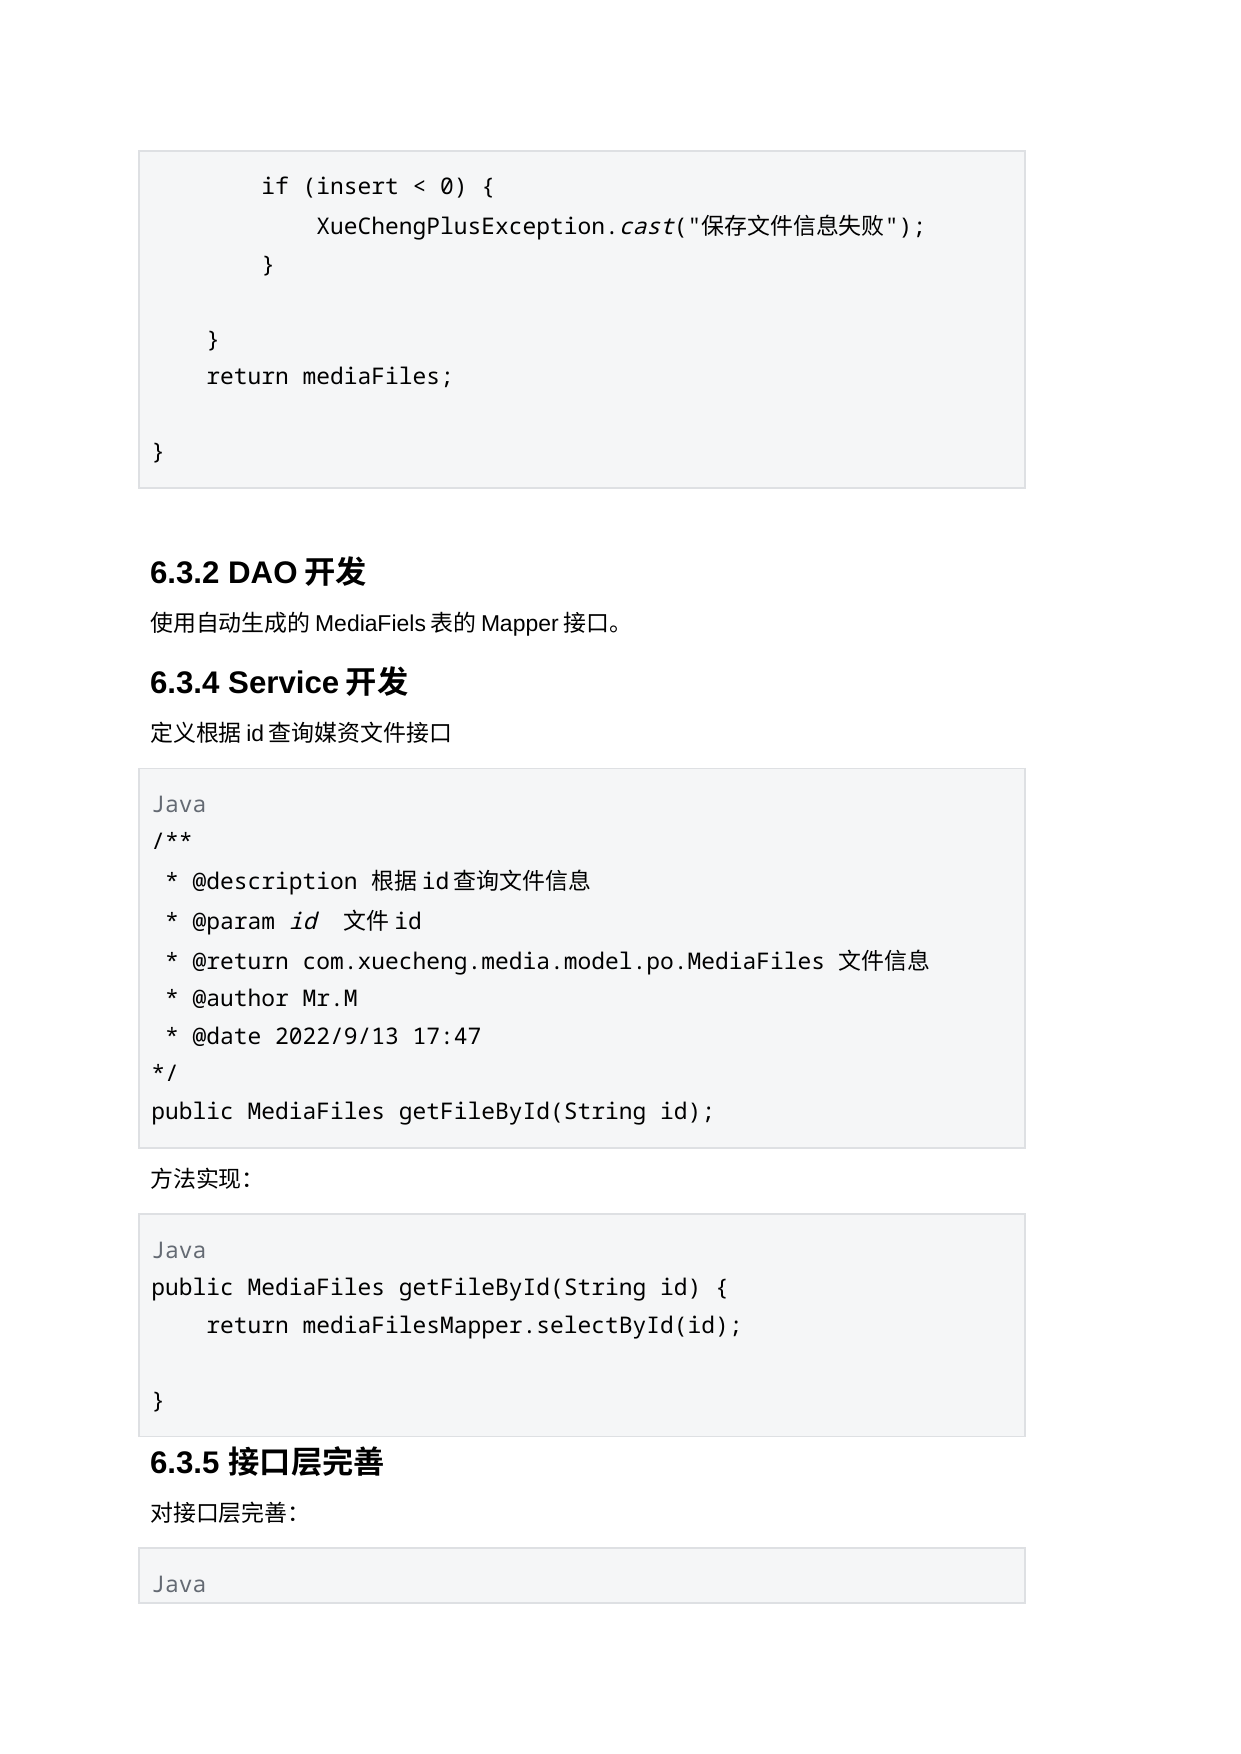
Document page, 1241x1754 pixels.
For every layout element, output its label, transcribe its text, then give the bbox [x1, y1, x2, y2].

text 对接口层完善： [150, 1495, 1090, 1528]
text 定义根据id查询媒资文件接口 [150, 715, 1090, 748]
table_header Java public MediaFiles getFileById(String id) { return mediaFilesMapper.selectById(id); } [140, 1215, 1024, 1436]
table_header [140, 1549, 1024, 1602]
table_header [140, 152, 1024, 487]
table_header Java /** * @description 根据id查询文件信息 * @param id 文件id * @return com.xuecheng.media.model.po.MediaFiles 文件信息 * @author Mr.M * @date 2022/9/13 17:47 */ public MediaFiles getFileById(String id); [140, 769, 1024, 1147]
text 方法实现： [150, 1161, 1090, 1194]
text 使用自动生成的MediaFiels表的Mapper接口。 [150, 605, 1090, 638]
